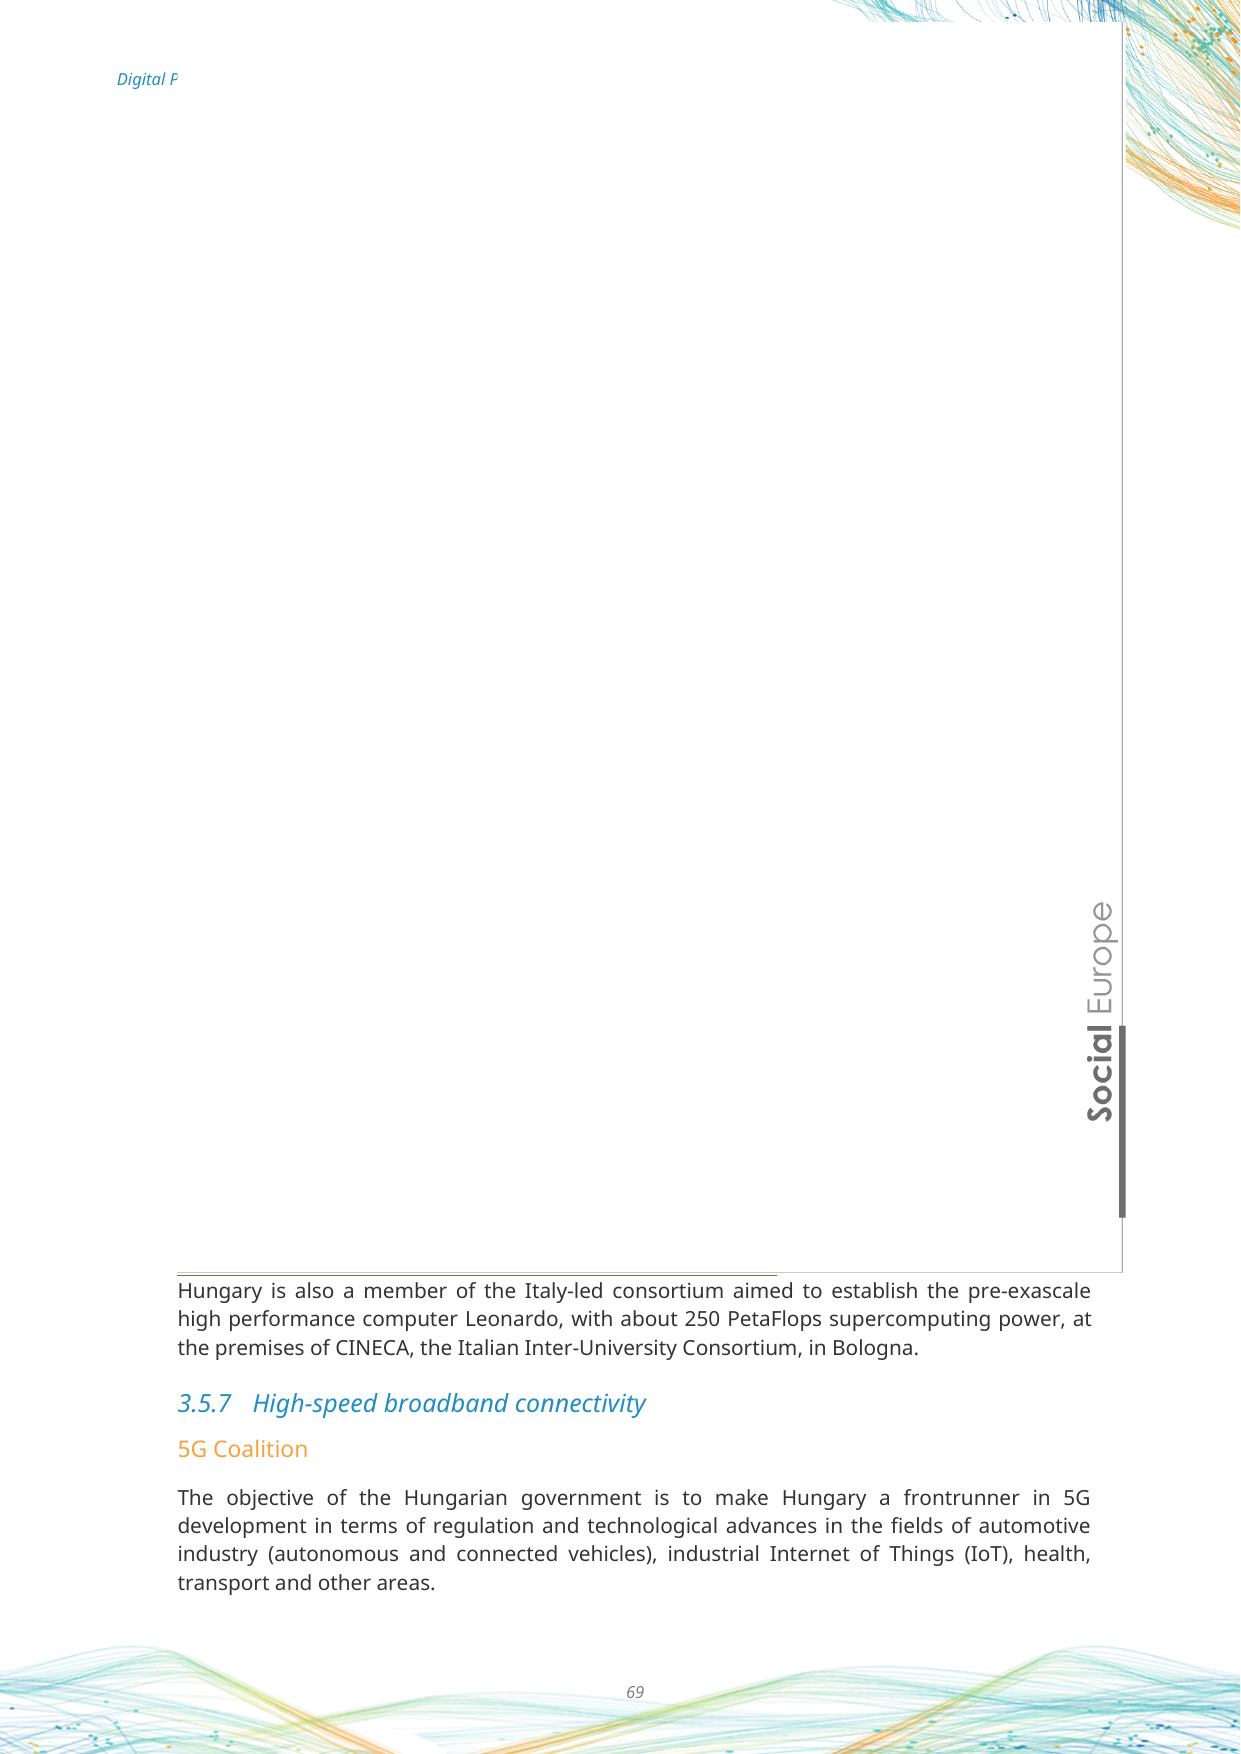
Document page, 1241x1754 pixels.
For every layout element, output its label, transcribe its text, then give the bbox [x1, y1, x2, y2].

subtitle 5G Coalition [177, 1433, 1092, 1464]
text The objective of the Hungarian government is to make Hungary a frontrunner in 5G development in terms of regulation and technological advances in the fields of automotive industry (autonomous and connected vehicles), industrial Internet of Things (IoT), health, transport and other areas. [177, 1483, 1092, 1596]
picture [177, 0, 1241, 1273]
subtitle High-speed broadband connectivity [177, 1386, 1092, 1420]
picture [0, 1621, 1241, 1754]
text Hungary is also a member of the Italy-led consortium aimed to establish the pre-exascale high performance computer Leonardo, with about 250 PetaFlops supercomputing power, at the premises of CINECA, the Italian Inter-University Consortium, in Bologna. [177, 1276, 1092, 1361]
